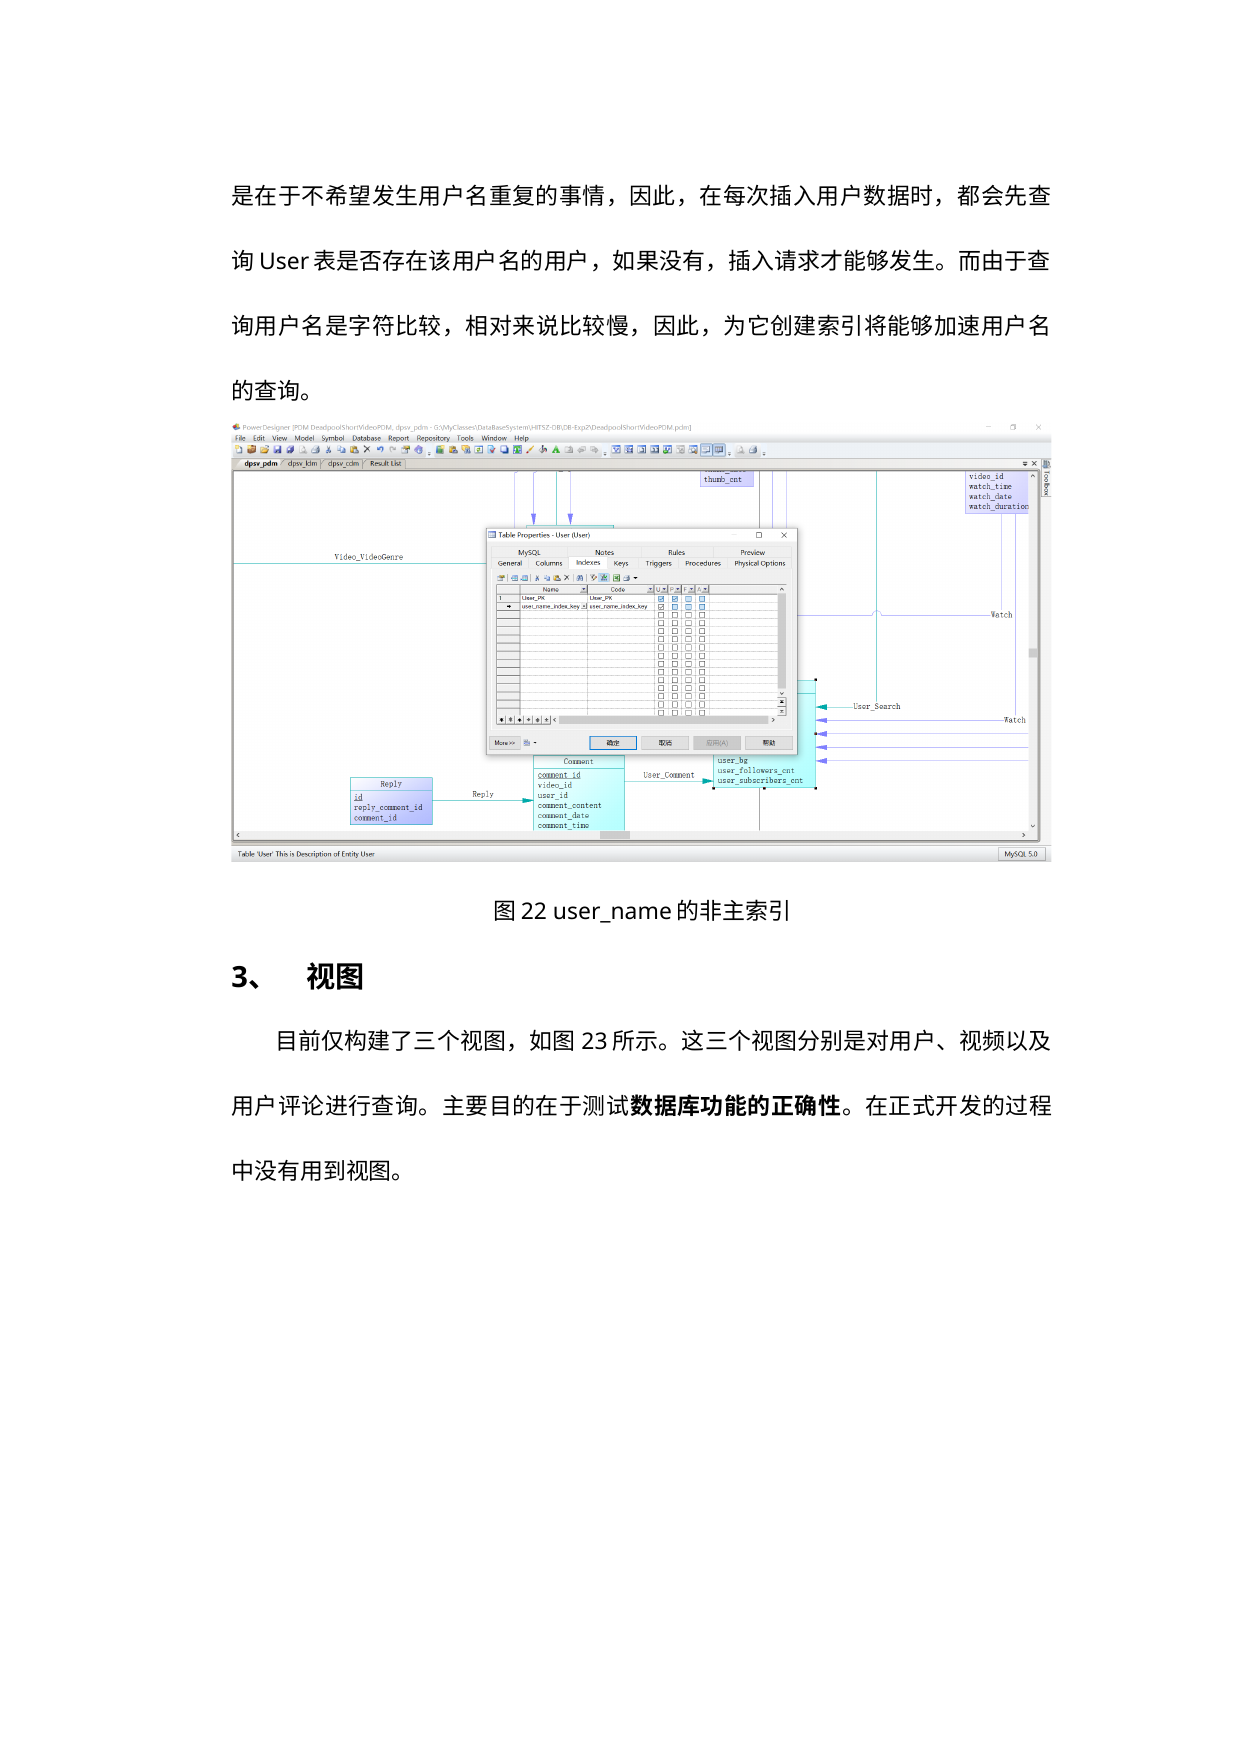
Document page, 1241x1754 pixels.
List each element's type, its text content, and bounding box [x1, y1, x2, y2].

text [231, 162, 1053, 422]
picture [231, 422, 1052, 862]
text 图22 user_name的非主索引 [231, 877, 1053, 942]
text 目前仅构建了三个视图，如图23所示。这三个视图分别是对用户、视频以及用户评论进行查询。主要目的在于测试数据库功能的正确性。在正式开发的过程中没有用到视图。 [231, 1007, 1053, 1202]
list 视图 [231, 942, 1053, 1007]
